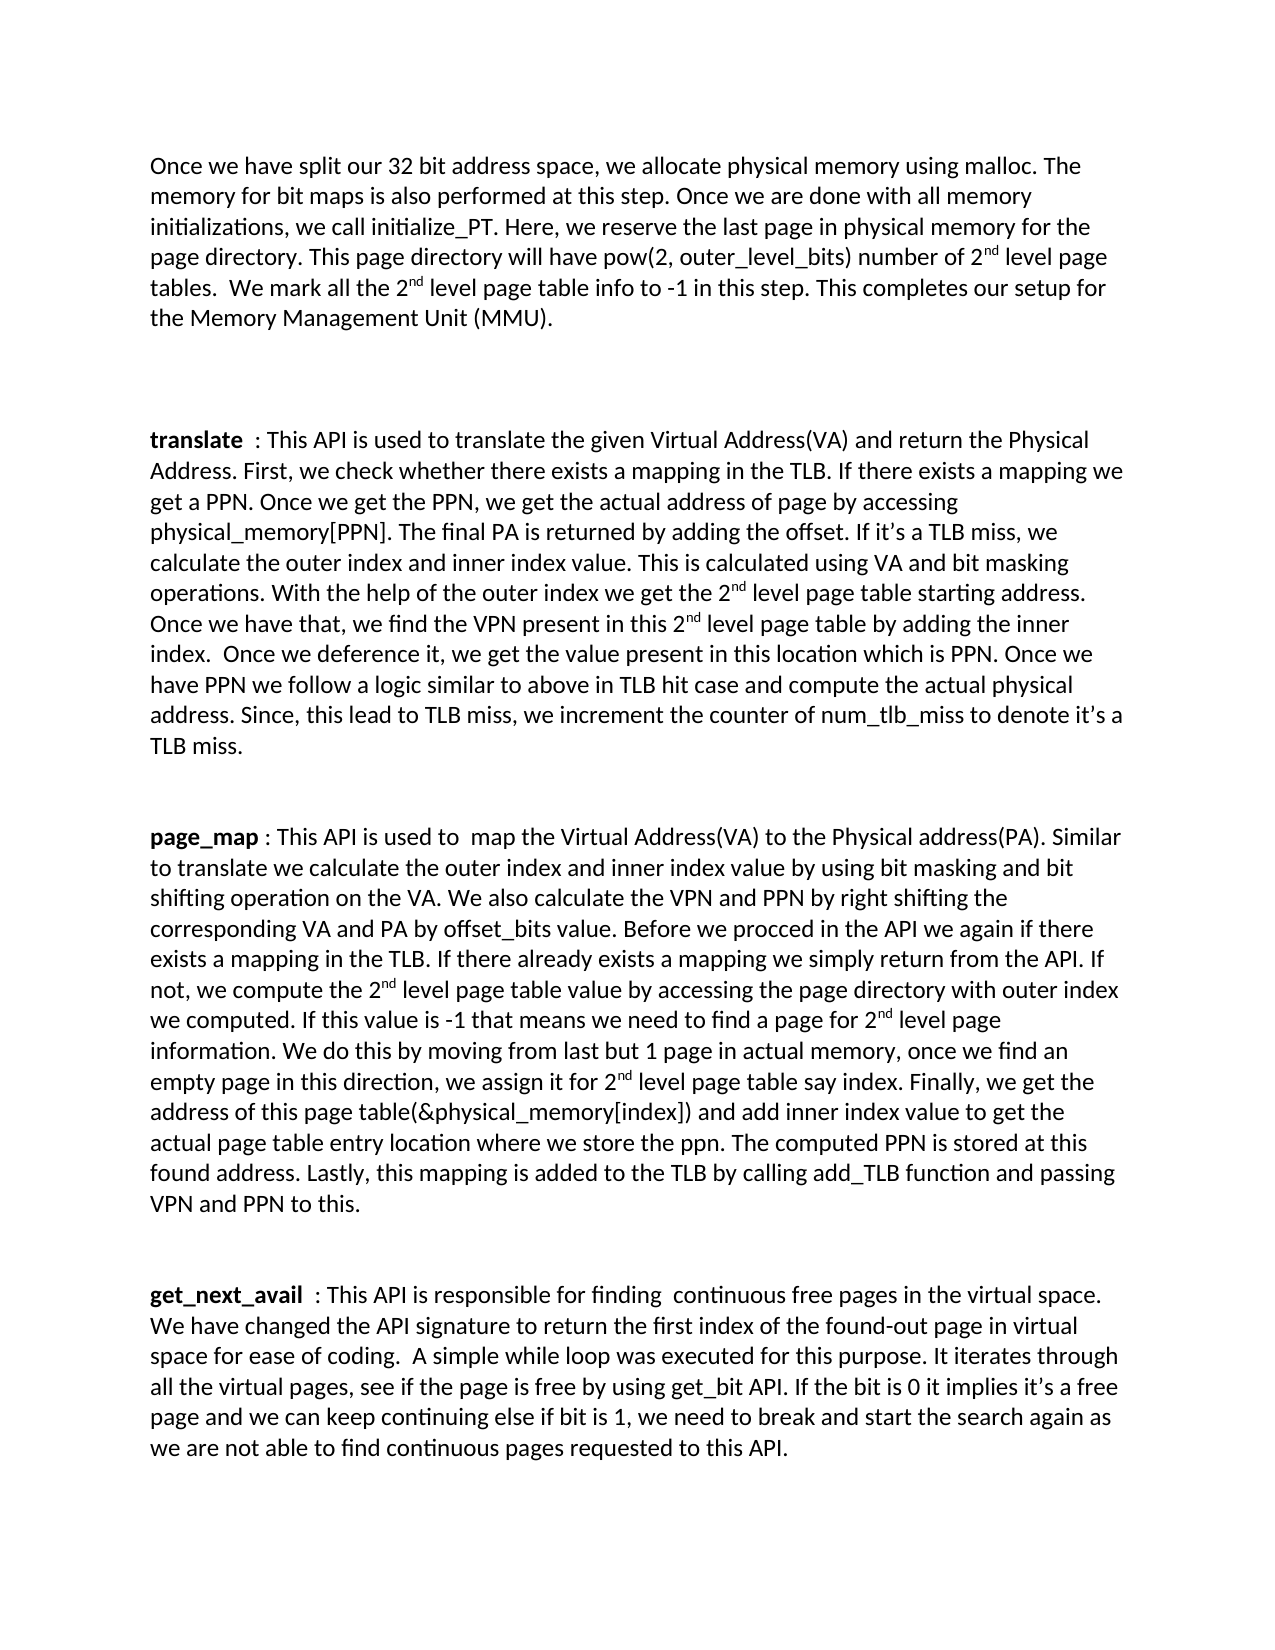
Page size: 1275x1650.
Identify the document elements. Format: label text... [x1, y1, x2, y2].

text Once we have split our 32 bit address space, we allocate physical memory using malloc. The memory for bit maps is also performed at this step. Once we are done with all memory initializations, we call initialize_PT. Here, we reserve the last page in physical memory for the page directory. This page directory will have pow(2, outer_level_bits) number of 2nd level page tables. We mark all the 2nd level page table info to -1 in this step. This completes our setup for the Memory Management Unit (MMU). [150, 150, 1125, 333]
text page_map : This API is used to map the Virtual Address(VA) to the Physical address(PA). Similar to translate we calculate the outer index and inner index value by using bit masking and bit shifting operation on the VA. We also calculate the VPN and PPN by right shifting the corresponding VA and PA by offset_bits value. Before we procced in the API we again if there exists a mapping in the TLB. If there already exists a mapping we simply return from the API. If not, we compute the 2nd level page table value by accessing the page directory with outer index we computed. If this value is -1 that means we need to find a page for 2nd level page information. We do this by moving from last but 1 page in actual memory, once we find an empty page in this direction, we assign it for 2nd level page table say index. Finally, we get the address of this page table(&physical_memory[index]) and add inner index value to get the actual page table entry location where we store the ppn. The computed PPN is stored at this found address. Lastly, this mapping is added to the TLB by calling add_TLB function and passing VPN and PPN to this. [150, 821, 1125, 1218]
text get_next_avail : This API is responsible for finding continuous free pages in the virtual space. We have changed the API signature to return the first index of the found-out page in virtual space for ease of coding. A simple while loop was executed for this purpose. It iterates through all the virtual pages, see if the page is free by using get_bit API. If the bit is 0 it implies it’s a free page and we can keep continuing else if bit is 1, we need to break and start the search again as we are not able to find continuous pages requested to this API. [150, 1279, 1125, 1462]
text translate : This API is used to translate the given Virtual Address(VA) and return the Physical Address. First, we check whether there exists a mapping in the TLB. If there exists a mapping we get a PPN. Once we get the PPN, we get the actual address of page by accessing physical_memory[PPN]. The final PA is returned by adding the offset. If it’s a TLB miss, we calculate the outer index and inner index value. This is calculated using VA and bit masking operations. With the help of the outer index we get the 2nd level page table starting address. Once we have that, we find the VPN present in this 2nd level page table by adding the inner index. Once we deference it, we get the value present in this location which is PPN. Once we have PPN we follow a logic similar to above in TLB hit case and compute the actual physical address. Since, this lead to TLB miss, we increment the counter of num_tlb_miss to denote it’s a TLB miss. [150, 425, 1125, 760]
